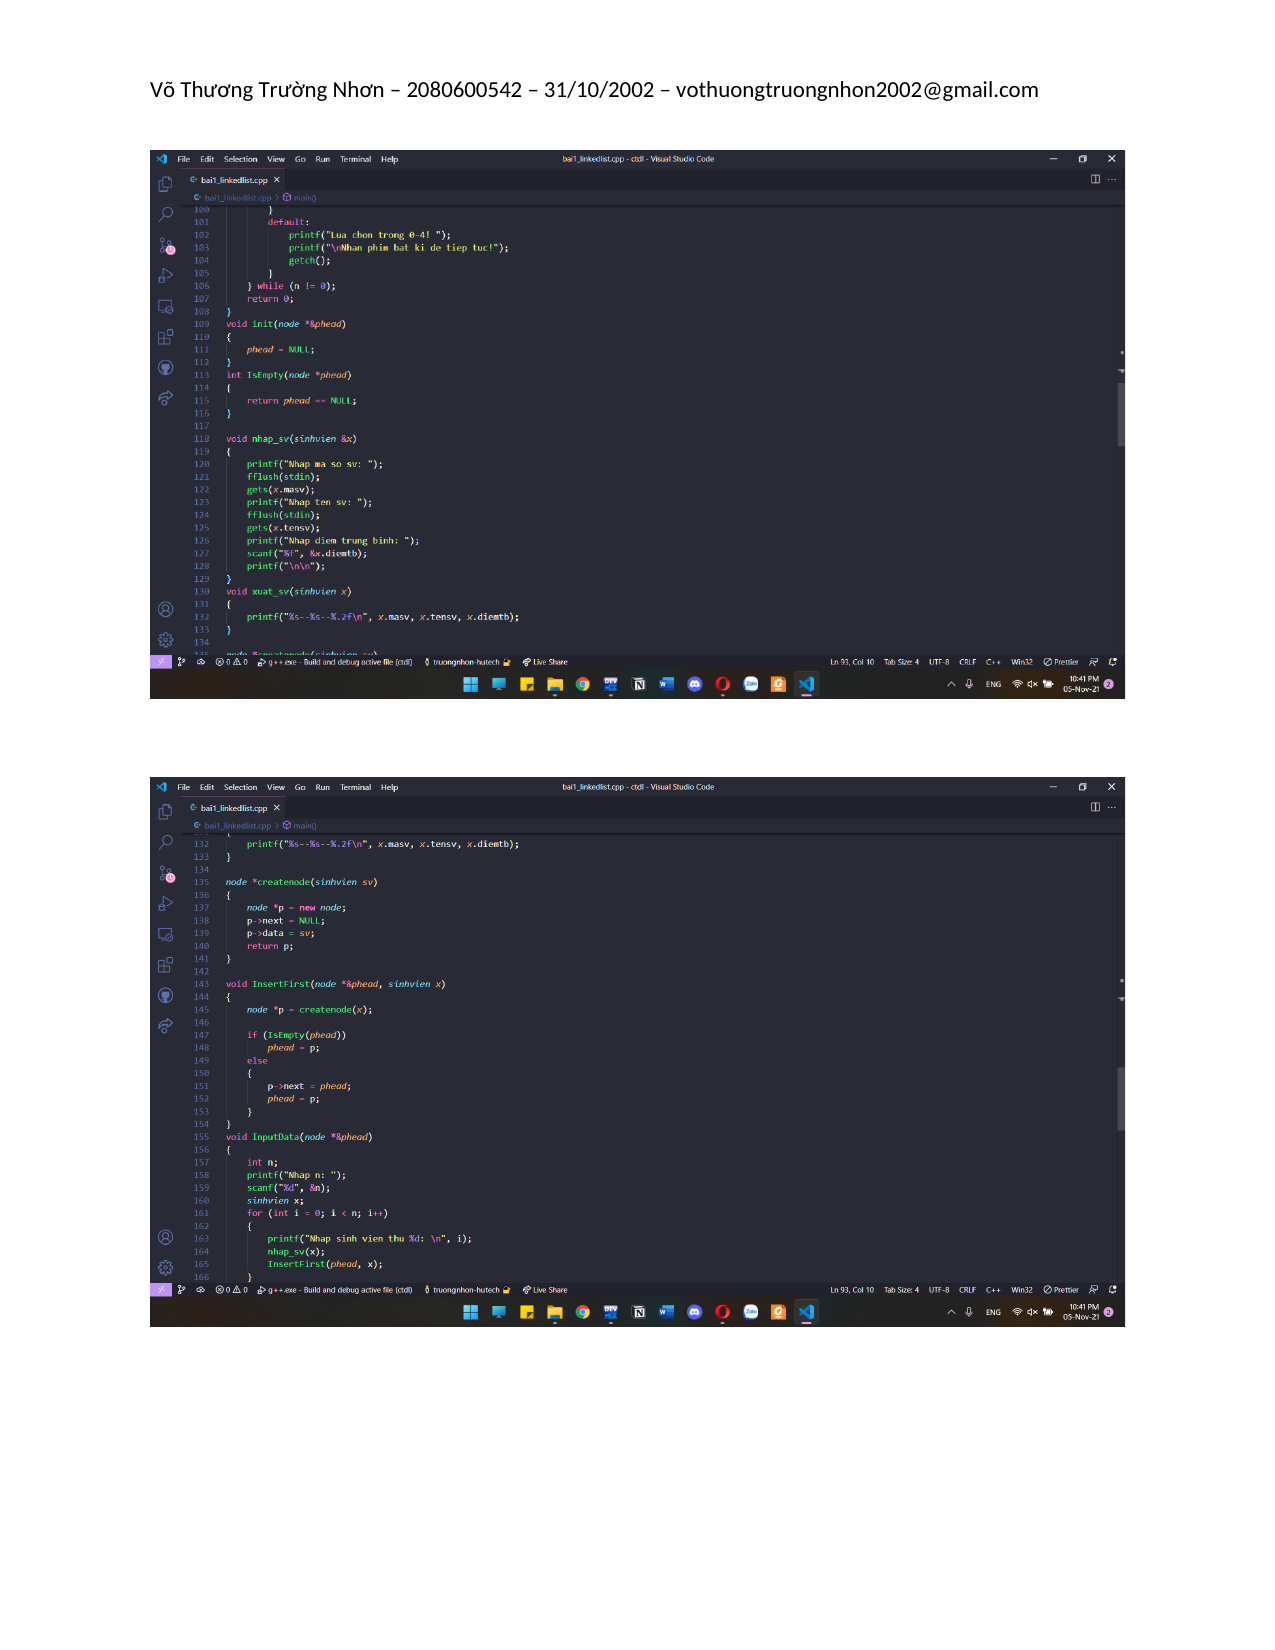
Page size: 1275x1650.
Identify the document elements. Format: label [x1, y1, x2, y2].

picture [150, 150, 1125, 699]
picture [150, 777, 1125, 1327]
